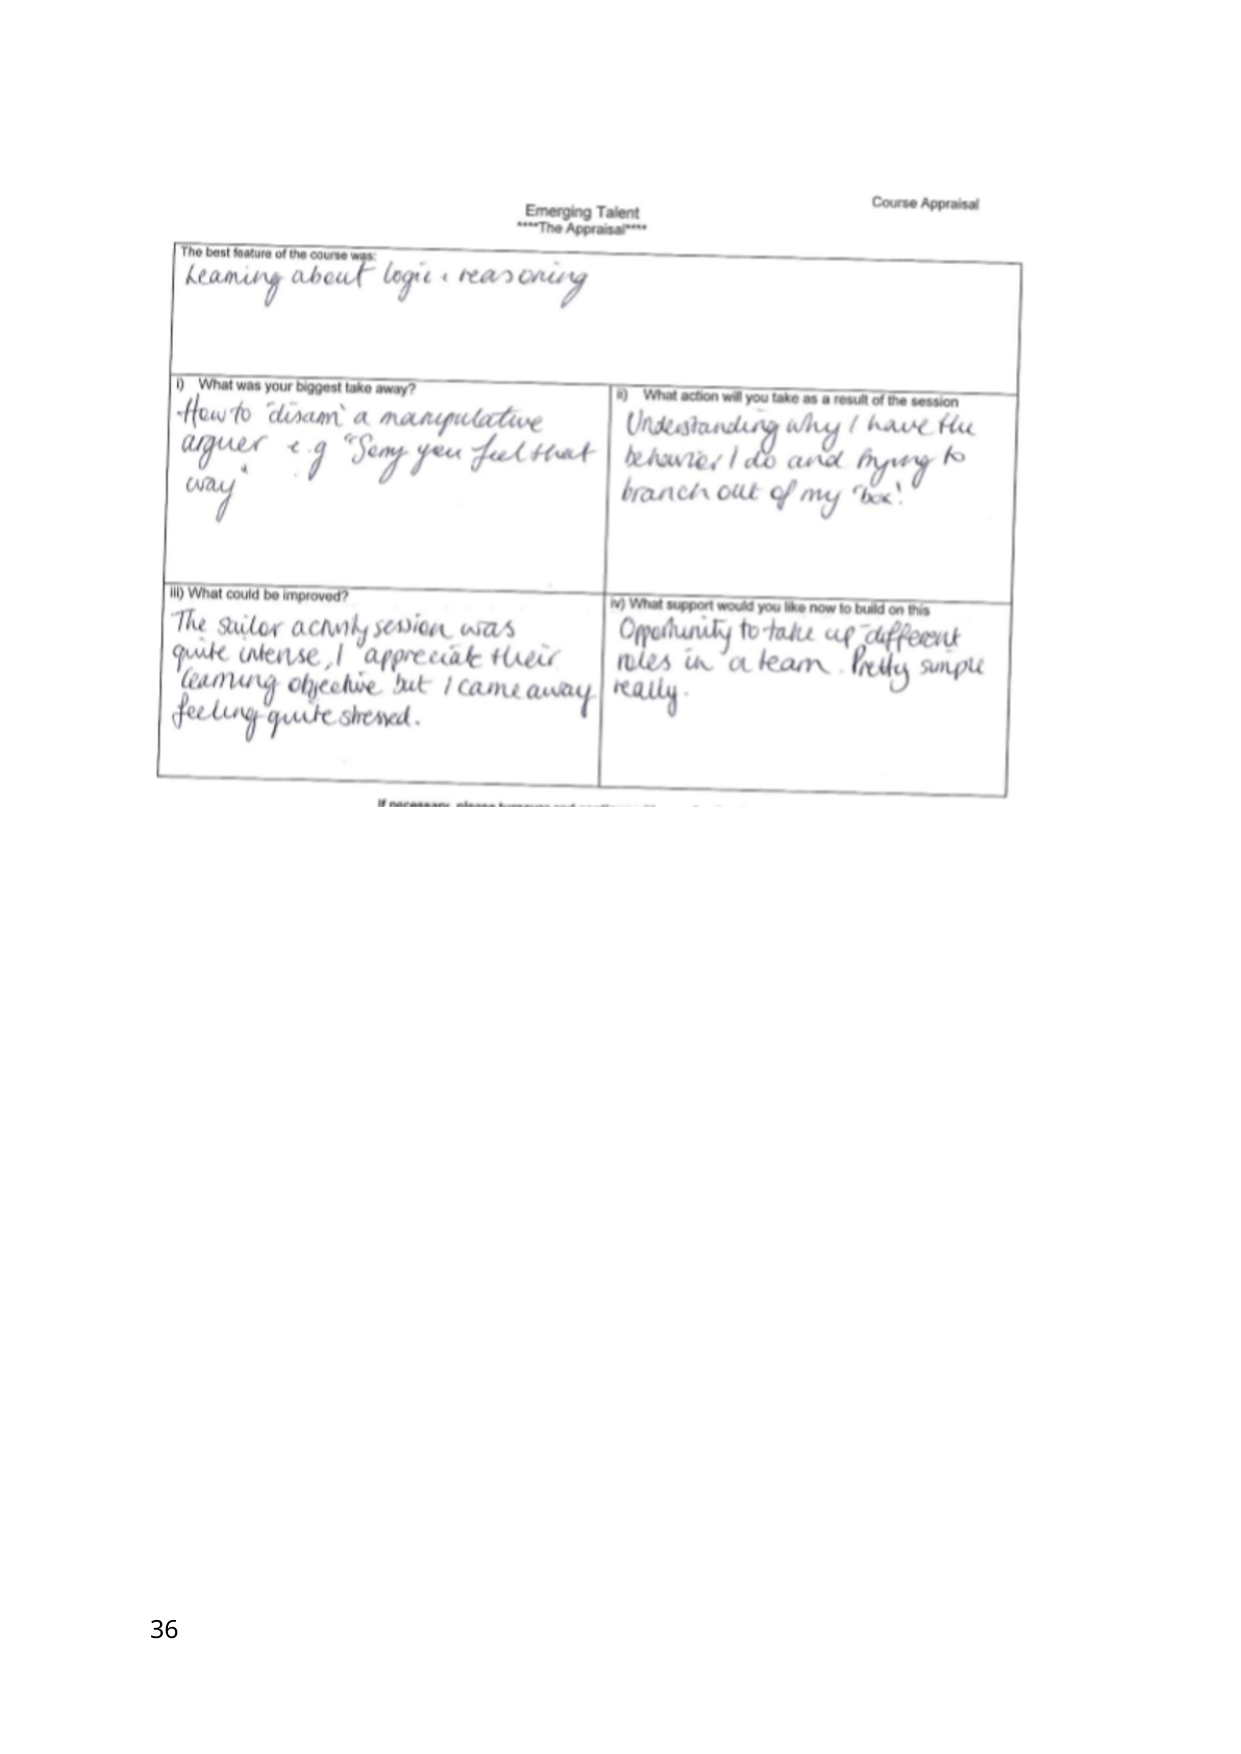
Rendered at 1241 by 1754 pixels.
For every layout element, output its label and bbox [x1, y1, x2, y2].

picture [150, 150, 1064, 833]
